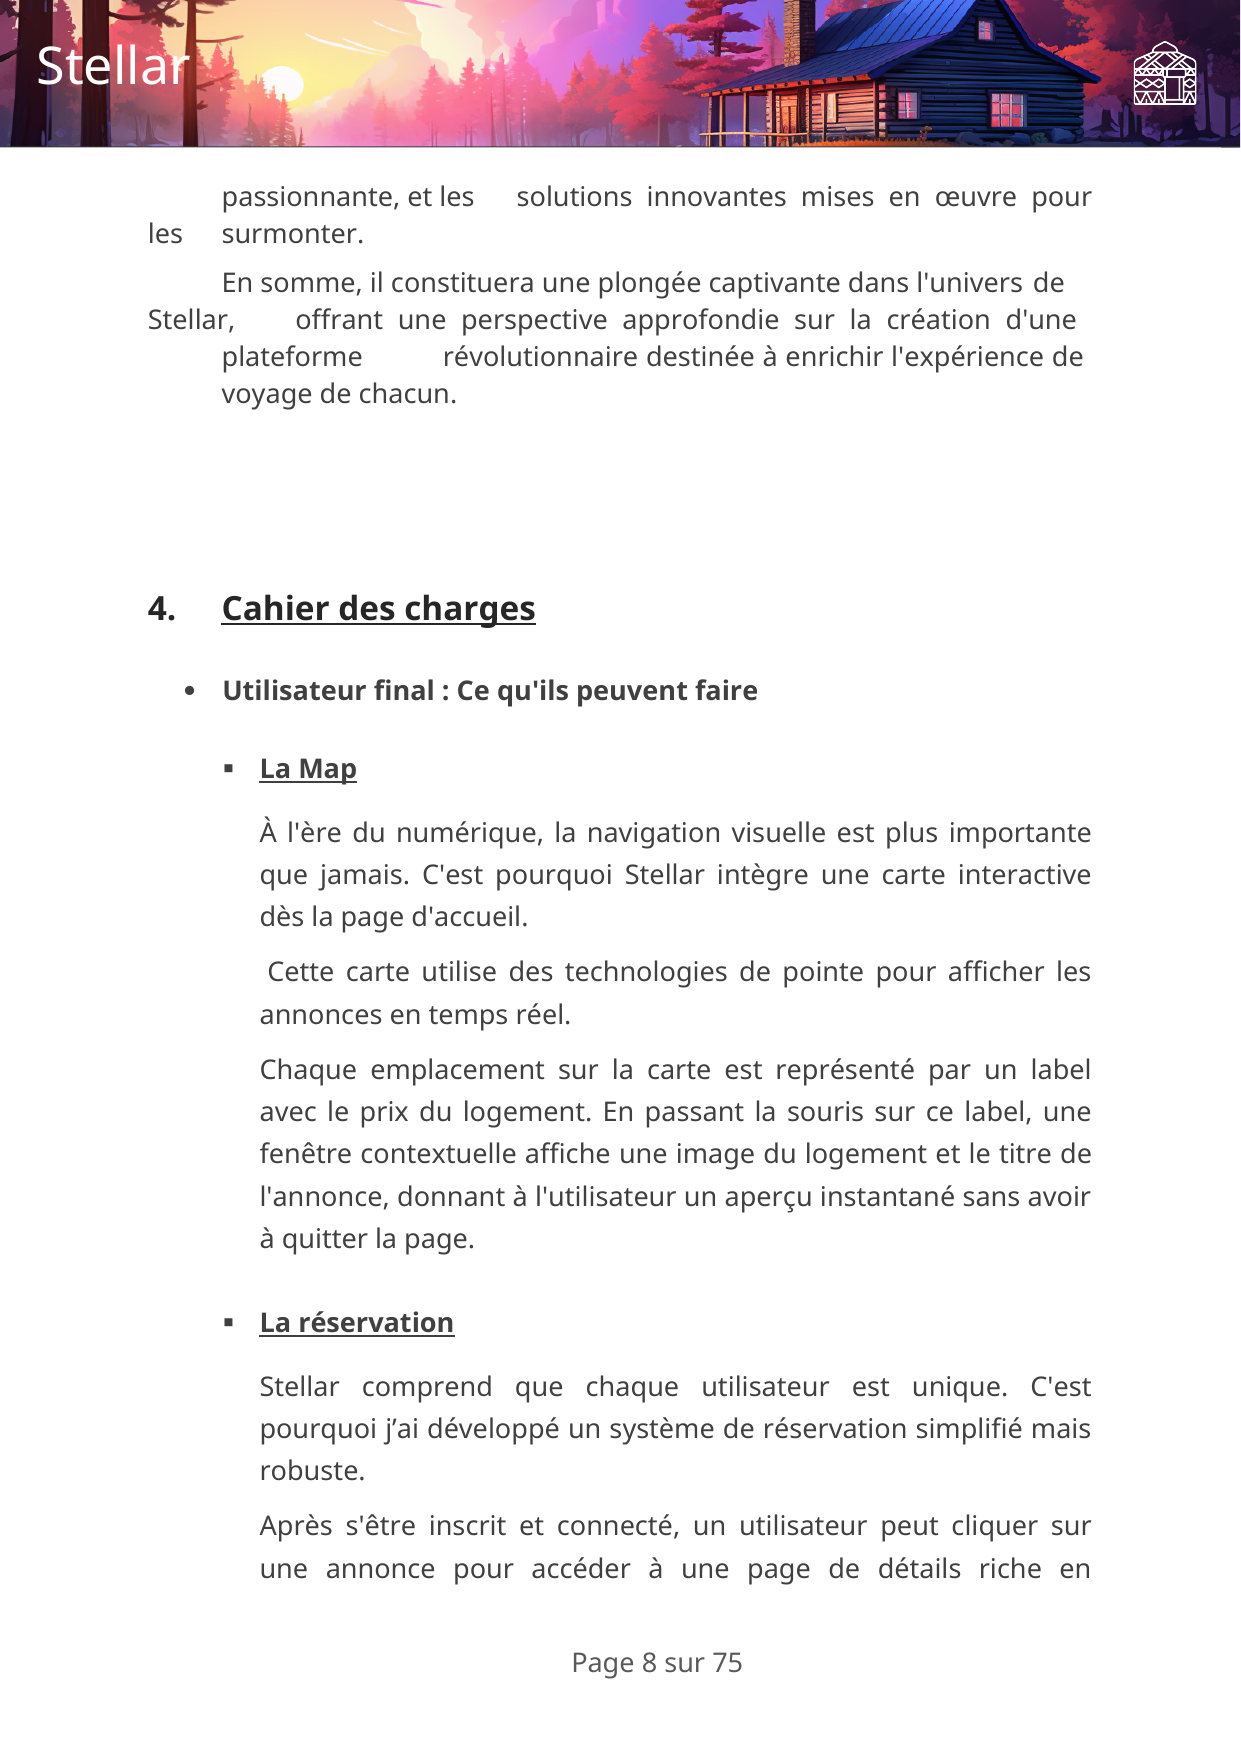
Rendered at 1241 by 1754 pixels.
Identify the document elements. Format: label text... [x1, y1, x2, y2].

subtitle Cahier des charges [148, 584, 1092, 630]
subtitle La réservation [222, 1304, 1092, 1341]
text Stellar comprend que chaque utilisateur est unique. C'est pourquoi j’ai développé un système de réservation simplifié mais robuste. [259, 1367, 1092, 1489]
text Cette carte utilise des technologies de pointe pour afficher les annonces en temps réel. [259, 953, 1092, 1032]
text Chaque emplacement sur la carte est représenté par un label avec le prix du logement. En passant la souris sur ce label, une fenêtre contextuelle affiche une image du logement et le titre de l'annonce, donnant à l'utilisateur un aperçu instantané sans avoir à quitter la page. [259, 1050, 1092, 1257]
text À l'ère du numérique, la navigation visuelle est plus importante que jamais. C'est pourquoi Stellar intègre une carte interactive dès la page d'accueil. [259, 813, 1092, 935]
picture [0, 0, 1241, 146]
subtitle La Map [222, 750, 1092, 787]
text En somme, il constituera une plongée captivante dans l'univers de Stellar, offrant une perspective approfondie sur la création d'une plateforme révolutionnaire destinée à enrichir l'expérience de voyage de chacun. [148, 263, 1092, 411]
subtitle Utilisateur final : Ce qu'ils peuvent faire [185, 671, 1092, 708]
